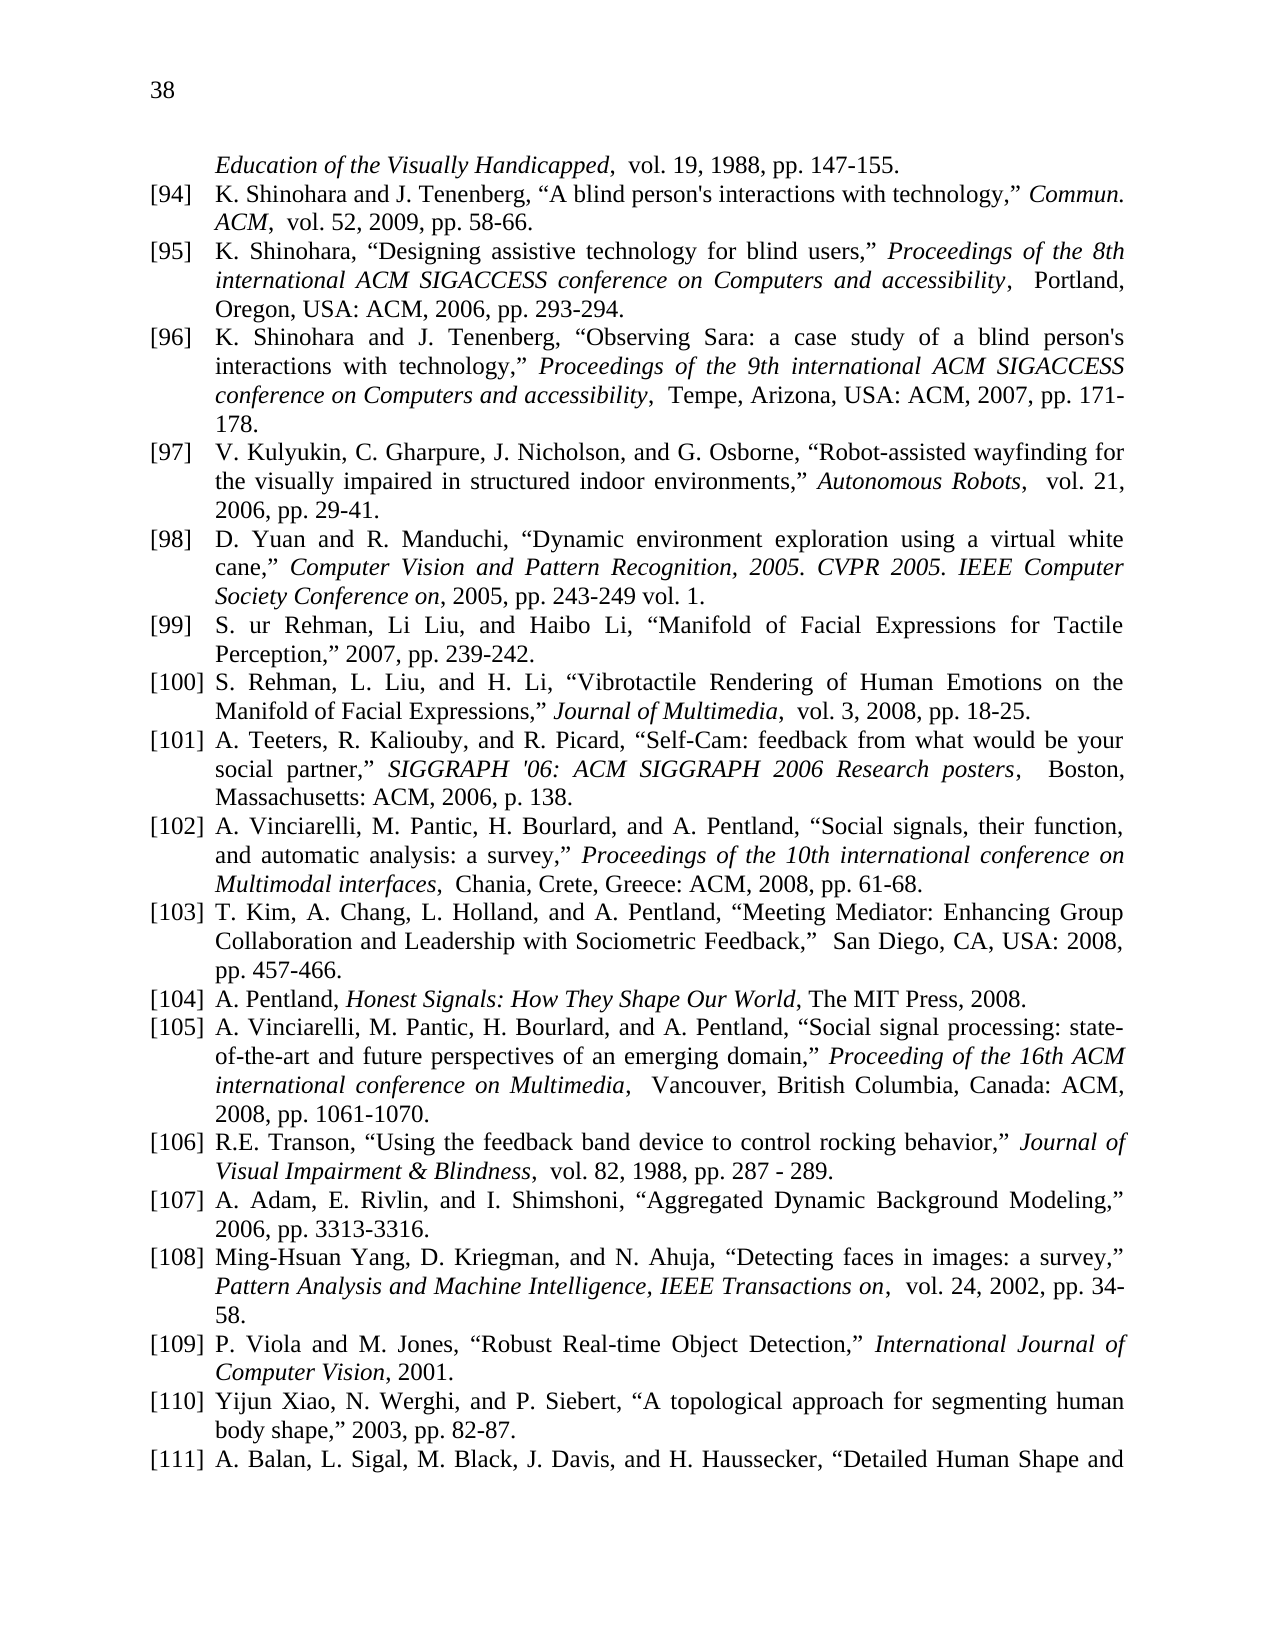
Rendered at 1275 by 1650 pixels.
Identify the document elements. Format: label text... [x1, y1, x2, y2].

text [101] A. Teeters, R. Kaliouby, and R. Picard, “Self-Cam: feedback from what would be your social partner,” SIGGRAPH '06: ACM SIGGRAPH 2006 Research posters, Boston, Massachusetts: ACM, 2006, p. 138. [150, 725, 1125, 811]
text [94] K. Shinohara and J. Tenenberg, “A blind person's interactions with technology,” Commun. ACM, vol. 52, 2009, pp. 58-66. [150, 179, 1125, 236]
text [107] A. Adam, E. Rivlin, and I. Shimshoni, “Aggregated Dynamic Background Modeling,” 2006, pp. 3313-3316. [150, 1185, 1125, 1242]
text [108] Ming-Hsuan Yang, D. Kriegman, and N. Ahuja, “Detecting faces in images: a survey,” Pattern Analysis and Machine Intelligence, IEEE Transactions on, vol. 24, 2002, pp. 34-58. [150, 1242, 1125, 1329]
text [104] A. Pentland, Honest Signals: How They Shape Our World, The MIT Press, 2008. [150, 984, 1125, 1012]
text [109] P. Viola and M. Jones, “Robust Real-time Object Detection,” International Journal of Computer Vision, 2001. [150, 1329, 1125, 1386]
text [106] R.E. Transon, “Using the feedback band device to control rocking behavior,” Journal of Visual Impairment & Blindness, vol. 82, 1988, pp. 287 - 289. [150, 1127, 1125, 1185]
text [150, 150, 1125, 179]
text [96] K. Shinohara and J. Tenenberg, “Observing Sara: a case study of a blind person's interactions with technology,” Proceedings of the 9th international ACM SIGACCESS conference on Computers and accessibility, Tempe, Arizona, USA: ACM, 2007, pp. 171-178. [150, 322, 1125, 437]
text [95] K. Shinohara, “Designing assistive technology for blind users,” Proceedings of the 8th international ACM SIGACCESS conference on Computers and accessibility, Portland, Oregon, USA: ACM, 2006, pp. 293-294. [150, 236, 1125, 322]
text [110] Yijun Xiao, N. Werghi, and P. Siebert, “A topological approach for segmenting human body shape,” 2003, pp. 82-87. [150, 1386, 1125, 1444]
text [103] T. Kim, A. Chang, L. Holland, and A. Pentland, “Meeting Mediator: Enhancing Group Collaboration and Leadership with Sociometric Feedback,” San Diego, CA, USA: 2008, pp. 457-466. [150, 897, 1125, 984]
text [98] D. Yuan and R. Manduchi, “Dynamic environment exploration using a virtual white cane,” Computer Vision and Pattern Recognition, 2005. CVPR 2005. IEEE Computer Society Conference on, 2005, pp. 243-249 vol. 1. [150, 524, 1125, 610]
text [105] A. Vinciarelli, M. Pantic, H. Bourlard, and A. Pentland, “Social signal processing: state-of-the-art and future perspectives of an emerging domain,” Proceeding of the 16th ACM international conference on Multimedia, Vancouver, British Columbia, Canada: ACM, 2008, pp. 1061-1070. [150, 1012, 1125, 1127]
text [99] S. ur Rehman, Li Liu, and Haibo Li, “Manifold of Facial Expressions for Tactile Perception,” 2007, pp. 239-242. [150, 610, 1125, 667]
text [100] S. Rehman, L. Liu, and H. Li, “Vibrotactile Rendering of Human Emotions on the Manifold of Facial Expressions,” Journal of Multimedia, vol. 3, 2008, pp. 18-25. [150, 667, 1125, 725]
text [97] V. Kulyukin, C. Gharpure, J. Nicholson, and G. Osborne, “Robot-assisted wayfinding for the visually impaired in structured indoor environments,” Autonomous Robots, vol. 21, 2006, pp. 29-41. [150, 437, 1125, 524]
text [102] A. Vinciarelli, M. Pantic, H. Bourlard, and A. Pentland, “Social signals, their function, and automatic analysis: a survey,” Proceedings of the 10th international conference on Multimodal interfaces, Chania, Crete, Greece: ACM, 2008, pp. 61-68. [150, 811, 1125, 897]
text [150, 1444, 1125, 1472]
